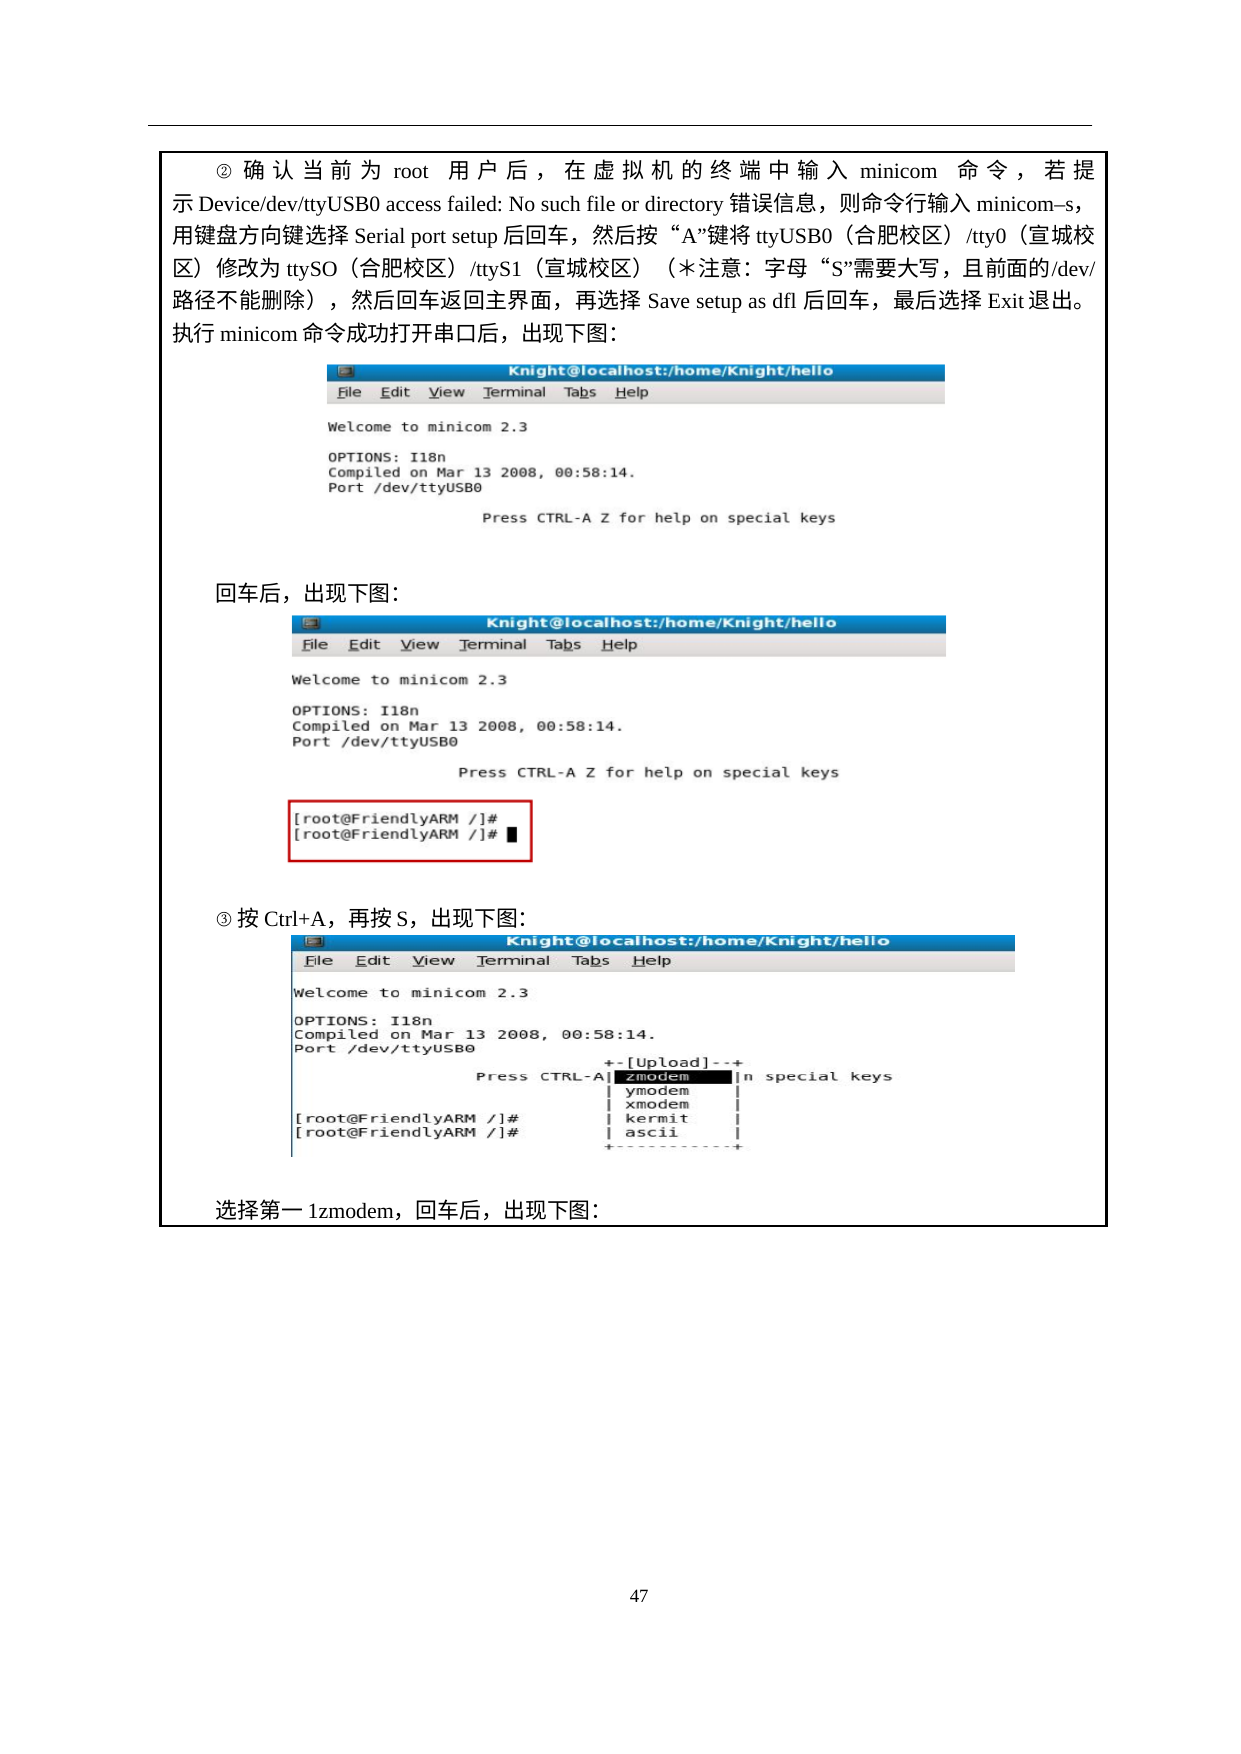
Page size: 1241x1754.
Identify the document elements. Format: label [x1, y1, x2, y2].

table_cell [162, 153, 1105, 1225]
picture [254, 932, 1058, 1170]
picture [255, 607, 1057, 879]
picture [255, 347, 1057, 557]
